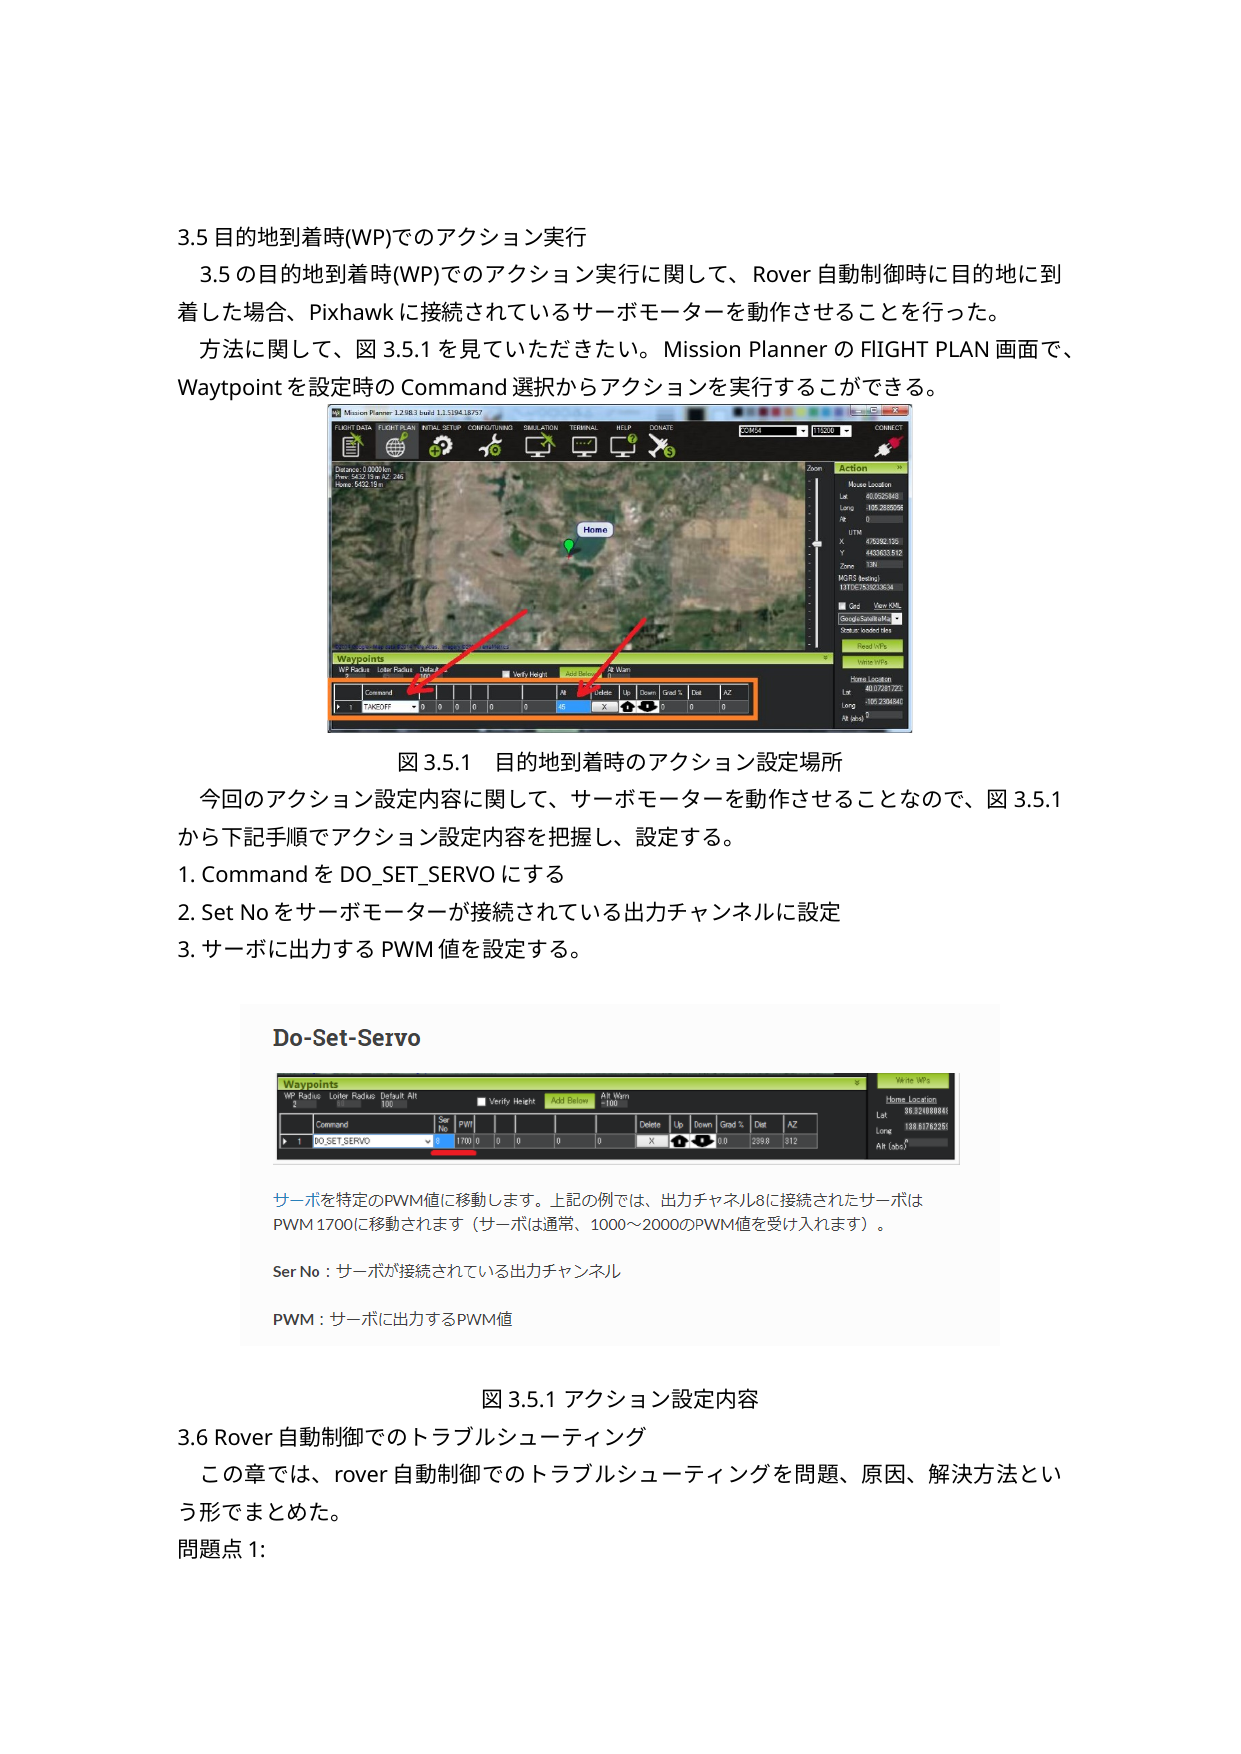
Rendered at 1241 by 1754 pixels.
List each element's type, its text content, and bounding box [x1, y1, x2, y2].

text 問題点1: [177, 1529, 1063, 1567]
text この章では、rover自動制御でのトラブルシューティングを問題、原因、解決方法という形でまとめた。 [177, 1454, 1063, 1529]
text 方法に関して、図3.5.1を見ていただきたい。Mission PlannerのFlIGHT PLAN画面で、Waytpointを設定時のCommand選択からアクションを実行するこができる。 [177, 329, 1063, 404]
text 3. サーボに出力するPWM値を設定する。 [177, 929, 1063, 967]
picture [240, 1004, 1000, 1346]
text 1. CommandをDO_SET_SERVOにする [177, 854, 1063, 892]
text 今回のアクション設定内容に関して、サーボモーターを動作させることなので、図3.5.1から下記手順でアクション設定内容を把握し、設定する。 [177, 779, 1063, 854]
picture [327, 404, 913, 733]
text 図3.5.1 目的地到着時のアクション設定場所 [177, 742, 1063, 779]
text 3.6 Rover自動制御でのトラブルシューティング [177, 1417, 1063, 1454]
text 2. Set Noをサーボモーターが接続されている出力チャンネルに設定 [177, 892, 1063, 929]
text 3.5の目的地到着時(WP)でのアクション実行に関して、Rover自動制御時に目的地に到着した場合、Pixhawkに接続されているサーボモーターを動作させることを行った。 [177, 254, 1063, 329]
text 図3.5.1 アクション設定内容 [177, 1379, 1063, 1417]
text 3.5 目的地到着時(WP)でのアクション実行 [177, 217, 1063, 254]
